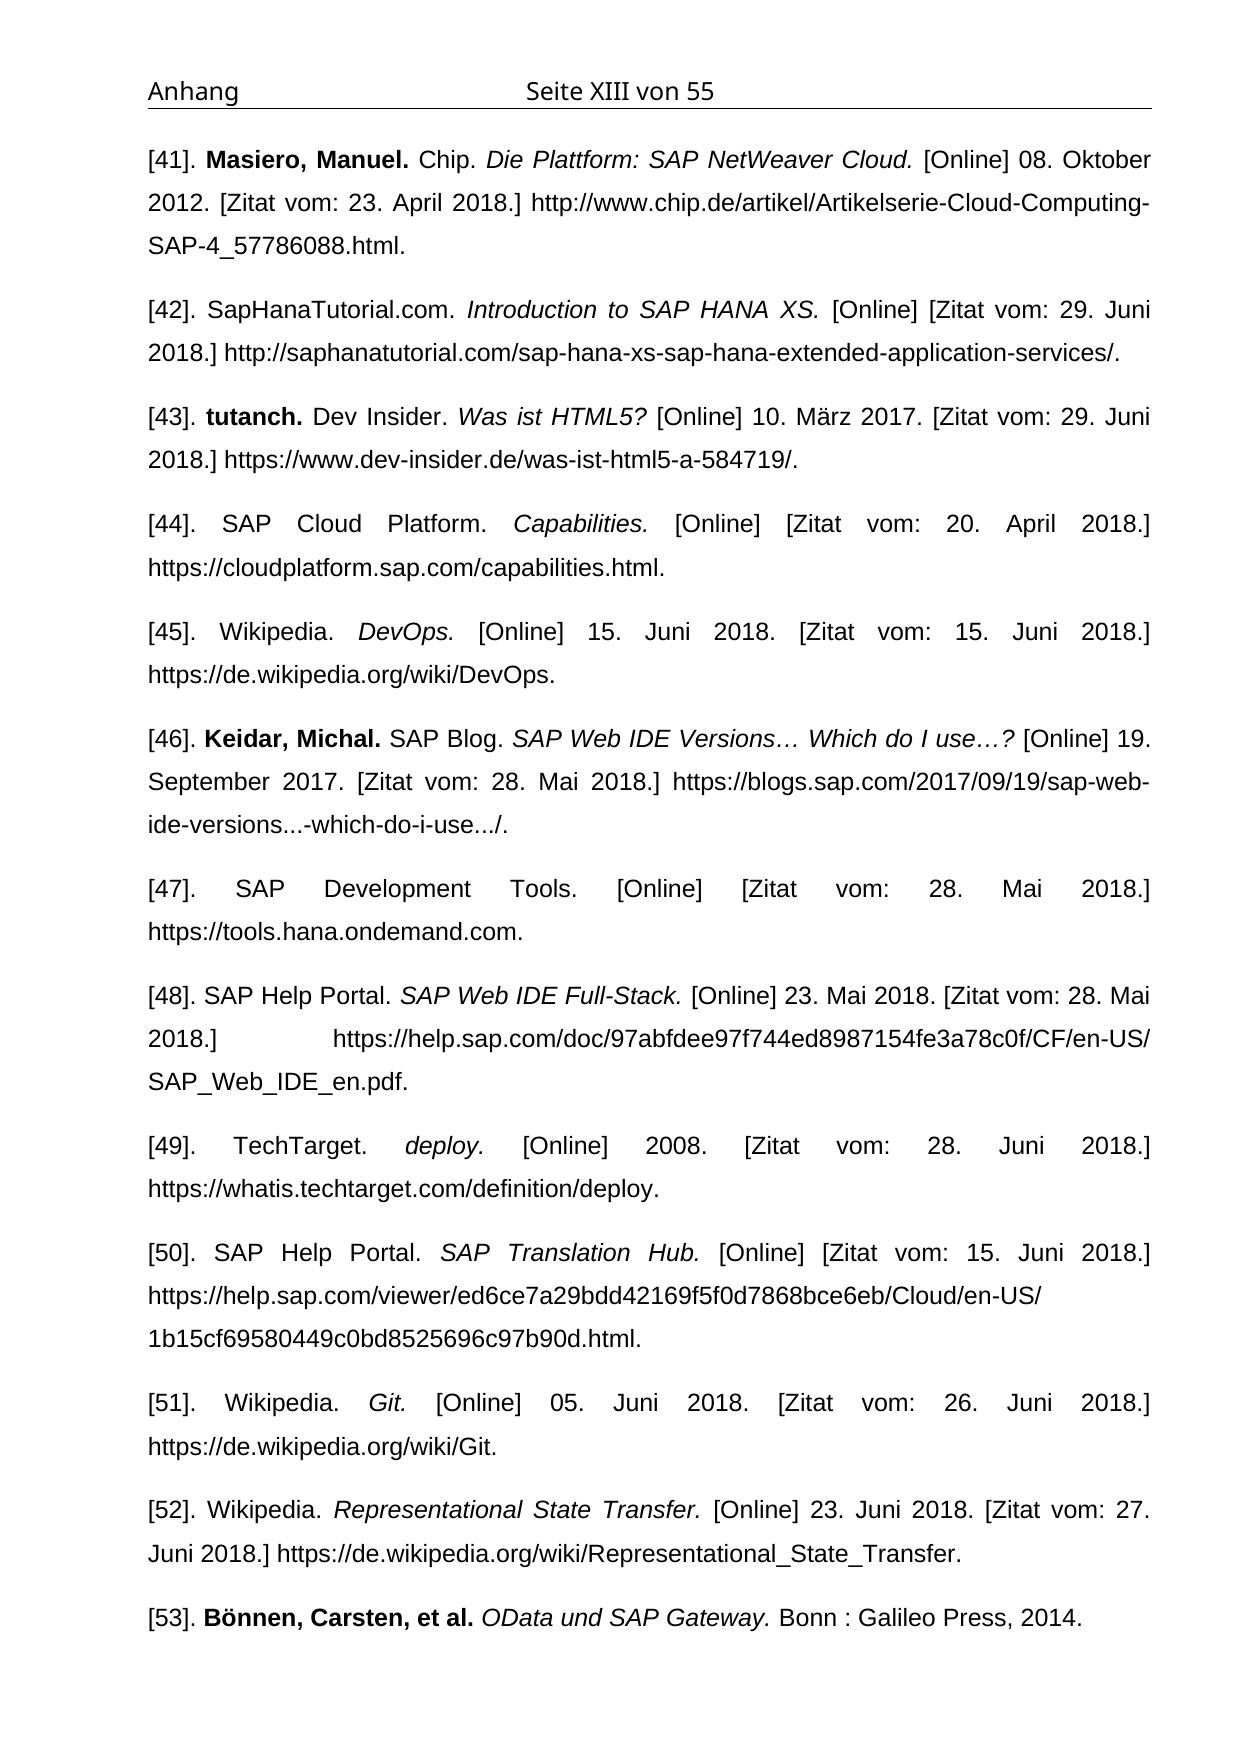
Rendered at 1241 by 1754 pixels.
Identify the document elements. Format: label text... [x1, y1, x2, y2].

text [42]. SapHanaTutorial.com. Introduction to SAP HANA XS. [Online] [Zitat vom: 29. Juni 2018.] http://saphanatutorial.com/sap-hana-xs-sap-hana-extended-application-services/. [148, 295, 1152, 367]
text [44]. SAP Cloud Platform. Capabilities. [Online] [Zitat vom: 20. April 2018.] https://cloudplatform.sap.com/capabilities.html. [148, 509, 1152, 581]
text [53]. Bönnen, Carsten, et al. OData und SAP Gateway. Bonn : Galileo Press, 2014. [148, 1603, 1152, 1631]
text [48]. SAP Help Portal. SAP Web IDE Full-Stack. [Online] 23. Mai 2018. [Zitat vom: 28. Mai 2018.] https://help.sap.com/doc/97abfdee97f744ed8987154fe3a78c0f/CF/en-US/SAP_Web_IDE_en.pdf. [148, 981, 1152, 1096]
text [49]. TechTarget. deploy. [Online] 2008. [Zitat vom: 28. Juni 2018.] https://whatis.techtarget.com/definition/deploy. [148, 1131, 1152, 1203]
text [51]. Wikipedia. Git. [Online] 05. Juni 2018. [Zitat vom: 26. Juni 2018.] https://de.wikipedia.org/wiki/Git. [148, 1388, 1152, 1460]
text [45]. Wikipedia. DevOps. [Online] 15. Juni 2018. [Zitat vom: 15. Juni 2018.] https://de.wikipedia.org/wiki/DevOps. [148, 617, 1152, 688]
text [46]. Keidar, Michal. SAP Blog. SAP Web IDE Versions… Which do I use…? [Online] 19. September 2017. [Zitat vom: 28. Mai 2018.] https://blogs.sap.com/2017/09/19/sap-web-ide-versions...-which-do-i-use.../. [148, 724, 1152, 839]
text [52]. Wikipedia. Representational State Transfer. [Online] 23. Juni 2018. [Zitat vom: 27. Juni 2018.] https://de.wikipedia.org/wiki/Representational_State_Transfer. [148, 1496, 1152, 1567]
text [43]. tutanch. Dev Insider. Was ist HTML5? [Online] 10. März 2017. [Zitat vom: 29. Juni 2018.] https://www.dev-insider.de/was-ist-html5-a-584719/. [148, 402, 1152, 474]
text [41]. Masiero, Manuel. Chip. Die Plattform: SAP NetWeaver Cloud. [Online] 08. Oktober 2012. [Zitat vom: 23. April 2018.] http://www.chip.de/artikel/Artikelserie-Cloud-Computing-SAP-4_57786088.html. [148, 145, 1152, 260]
text [50]. SAP Help Portal. SAP Translation Hub. [Online] [Zitat vom: 15. Juni 2018.] https://help.sap.com/viewer/ed6ce7a29bdd42169f5f0d7868bce6eb/Cloud/en-US/1b15cf69580449c0bd8525696c97b90d.html. [148, 1238, 1152, 1353]
text [47]. SAP Development Tools. [Online] [Zitat vom: 28. Mai 2018.] https://tools.hana.ondemand.com. [148, 874, 1152, 946]
